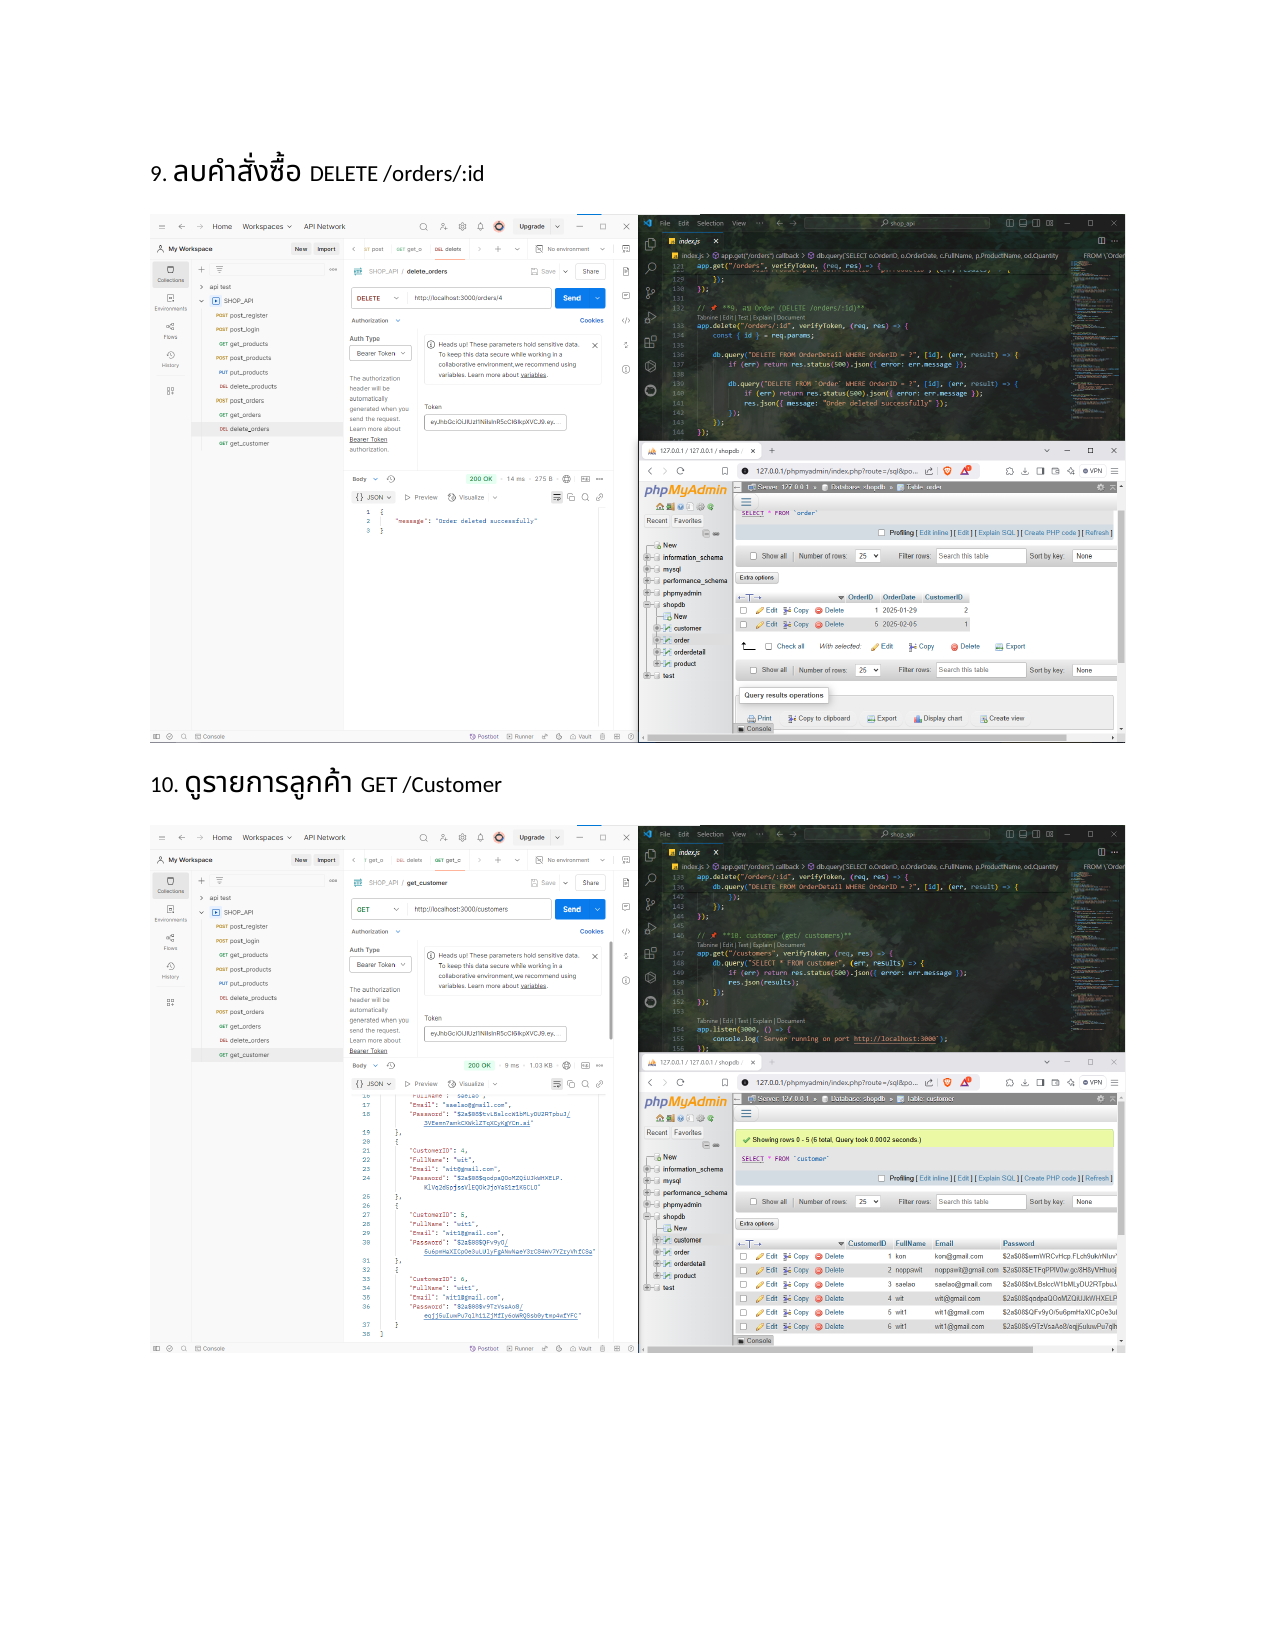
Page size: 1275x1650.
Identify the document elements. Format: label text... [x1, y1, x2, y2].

text 10. ดูรายการลูกค้า GET /Customer [150, 762, 1125, 806]
picture [150, 825, 1125, 1353]
picture [150, 214, 1125, 743]
text 9. ลบคําสั่งซื้อ DELETE /orders/:id [150, 150, 1125, 194]
